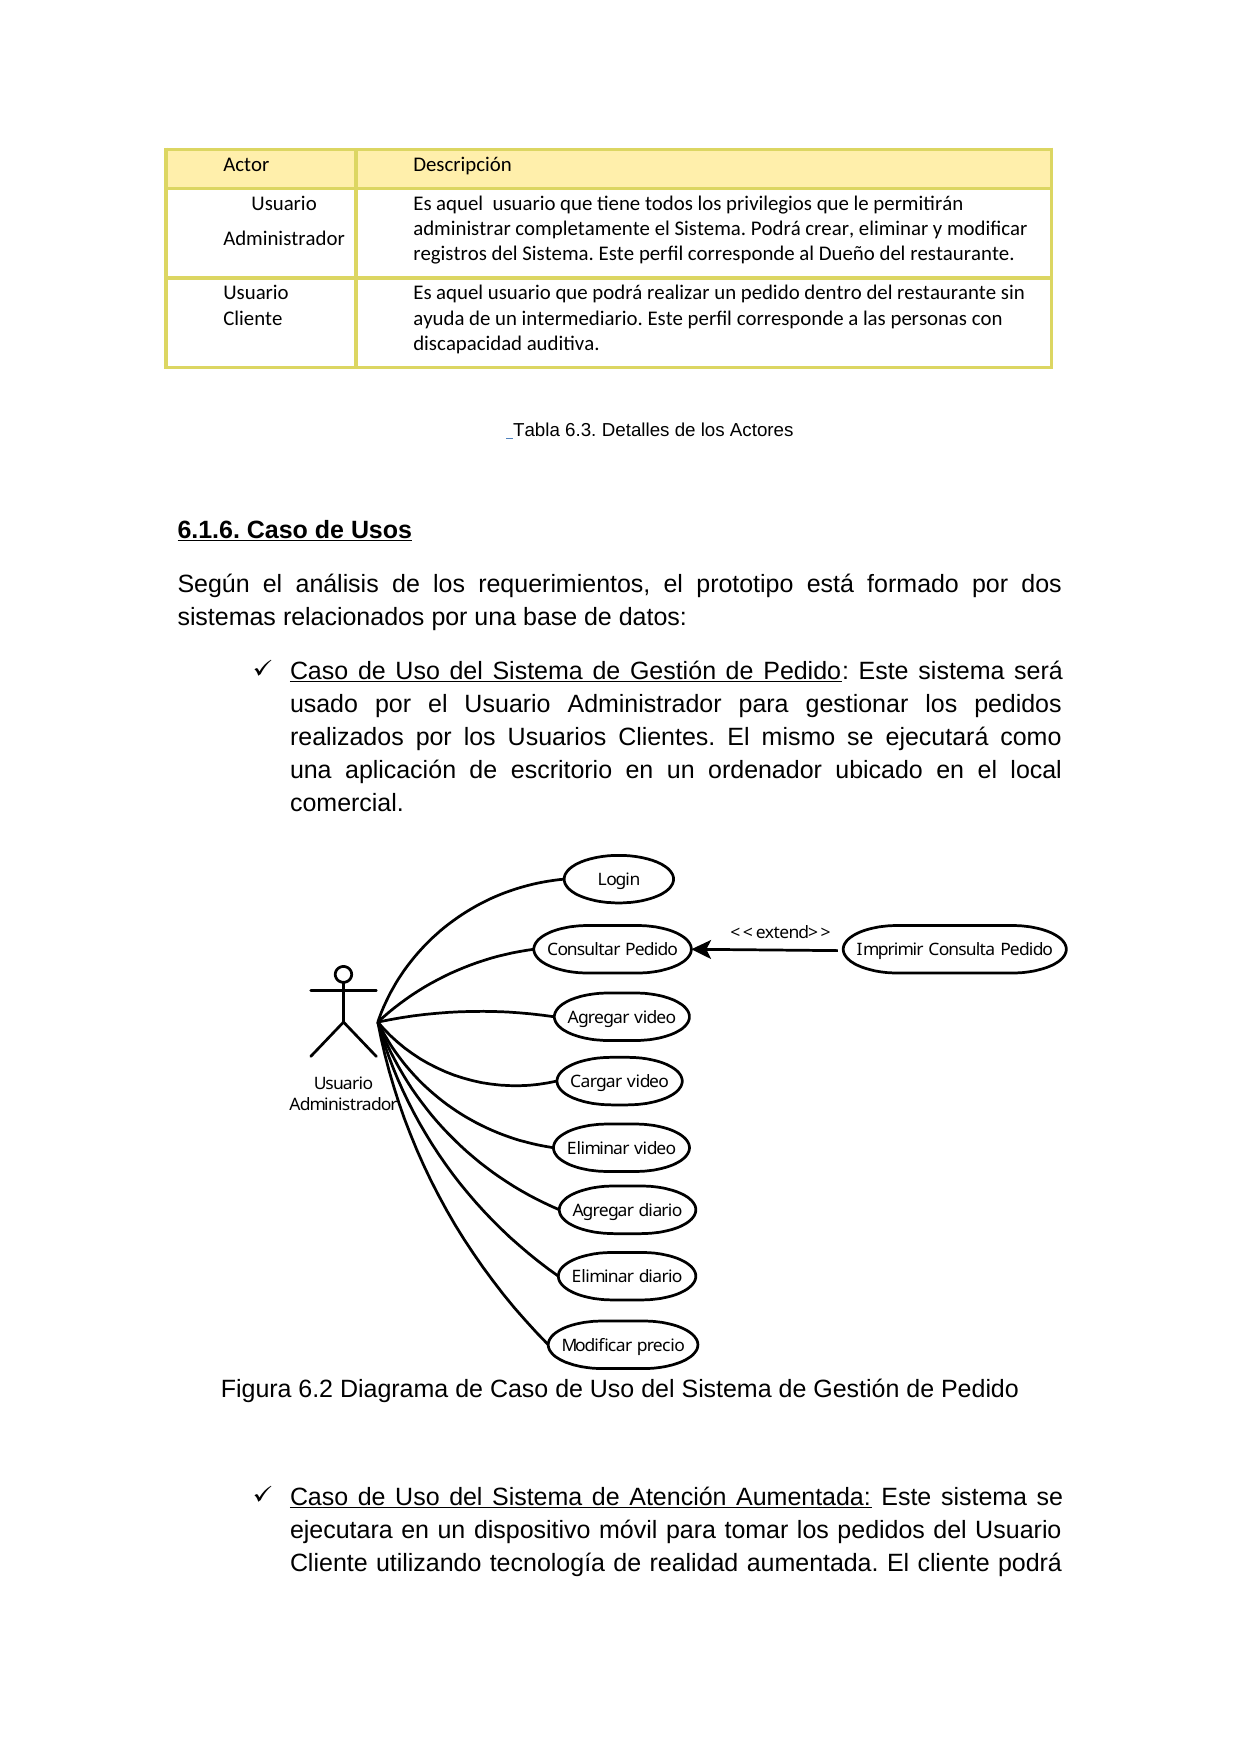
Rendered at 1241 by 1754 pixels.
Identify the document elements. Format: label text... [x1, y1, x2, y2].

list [252, 1482, 1063, 1577]
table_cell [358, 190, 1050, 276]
text 6.1.6. Caso de Usos [177, 515, 1063, 544]
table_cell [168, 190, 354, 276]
text Figura 6.2 Diagrama de Caso de Uso del Sistema de Gestión de Pedido [177, 1374, 1063, 1403]
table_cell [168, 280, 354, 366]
list Caso de Uso del Sistema de Gestión de Pedido: Este sistema será usado por el Usuario Administrador para gestionar los pedidos realizados por los Usuarios Clientes. El mismo se ejecutará como una aplicación de escritorio en un ordenador ubicado en el local comercial. [252, 656, 1063, 817]
text Según el análisis de los requerimientos, el prototipo está formado por dos sistemas relacionados por una base de datos: [177, 569, 1063, 631]
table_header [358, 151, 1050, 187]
text Tabla 6.3. Detalles de los Actores [177, 419, 1063, 440]
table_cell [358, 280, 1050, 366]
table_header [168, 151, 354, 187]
